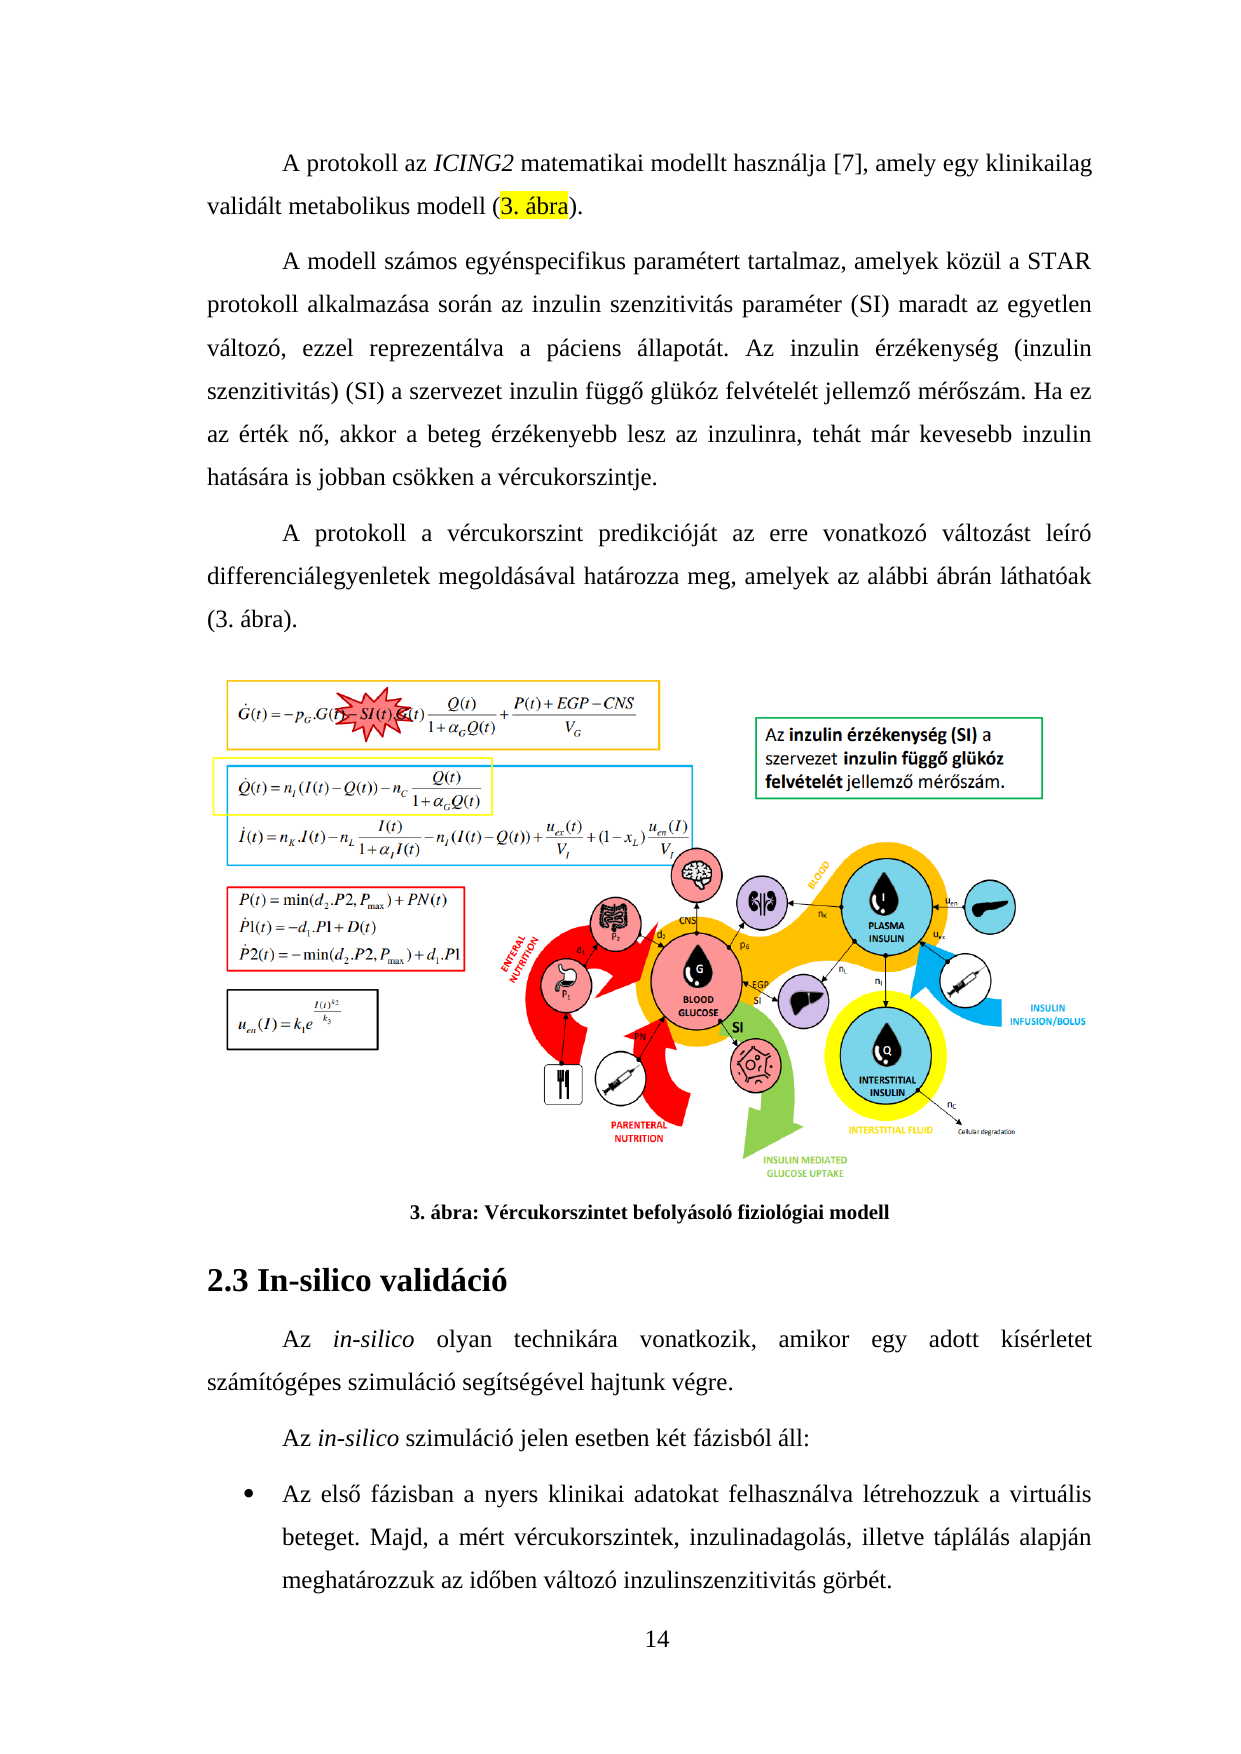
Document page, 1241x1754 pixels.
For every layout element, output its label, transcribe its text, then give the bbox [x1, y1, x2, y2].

text A protokoll az ICING2 matematikai modellt használja [7], amely egy klinikailag validált metabolikus modell (3. ábra). [207, 148, 1092, 219]
text A modell számos egyénspecifikus paramétert tartalmaz, amelyek közül a STAR protokoll alkalmazása során az inzulin szenzitivitás paraméter (SI) maradt az egyetlen változó, ezzel reprezentálva a páciens állapotát. Az inzulin érzékenység (inzulin szenzitivitás) (SI) a szervezet inzulin függő glükóz felvételét jellemző mérőszám. Ha ez az érték nő, akkor a beteg érzékenyebb lesz az inzulinra, tehát már kevesebb inzulin hatására is jobban csökken a vércukorszintje. [207, 246, 1092, 491]
text 3. ábra: Vércukorszintet befolyásoló fiziológiai modell [207, 1199, 1092, 1224]
text Az in-silico szimuláció jelen esetben két fázisból áll: [207, 1423, 1092, 1452]
text Az in-silico olyan technikára vonatkozik, amikor egy adott kísérletet számítógépes szimuláció segítségével hajtunk végre. [207, 1324, 1092, 1396]
picture [206, 672, 1093, 1187]
list Az első fázisban a nyers klinikai adatokat felhasználva létrehozzuk a virtuális beteget. Majd, a mért vércukorszintek, inzulinadagolás, illetve táplálás alapján meghatározzuk az időben változó inzulinszenzitivitás görbét. [244, 1479, 1092, 1594]
subtitle In-silico validáció [207, 1261, 1092, 1299]
text A protokoll a vércukorszint predikcióját az erre vonatkozó változást leíró differenciálegyenletek megoldásával határozza meg, amelyek az alábbi ábrán láthatóak (3. ábra). [207, 518, 1092, 633]
